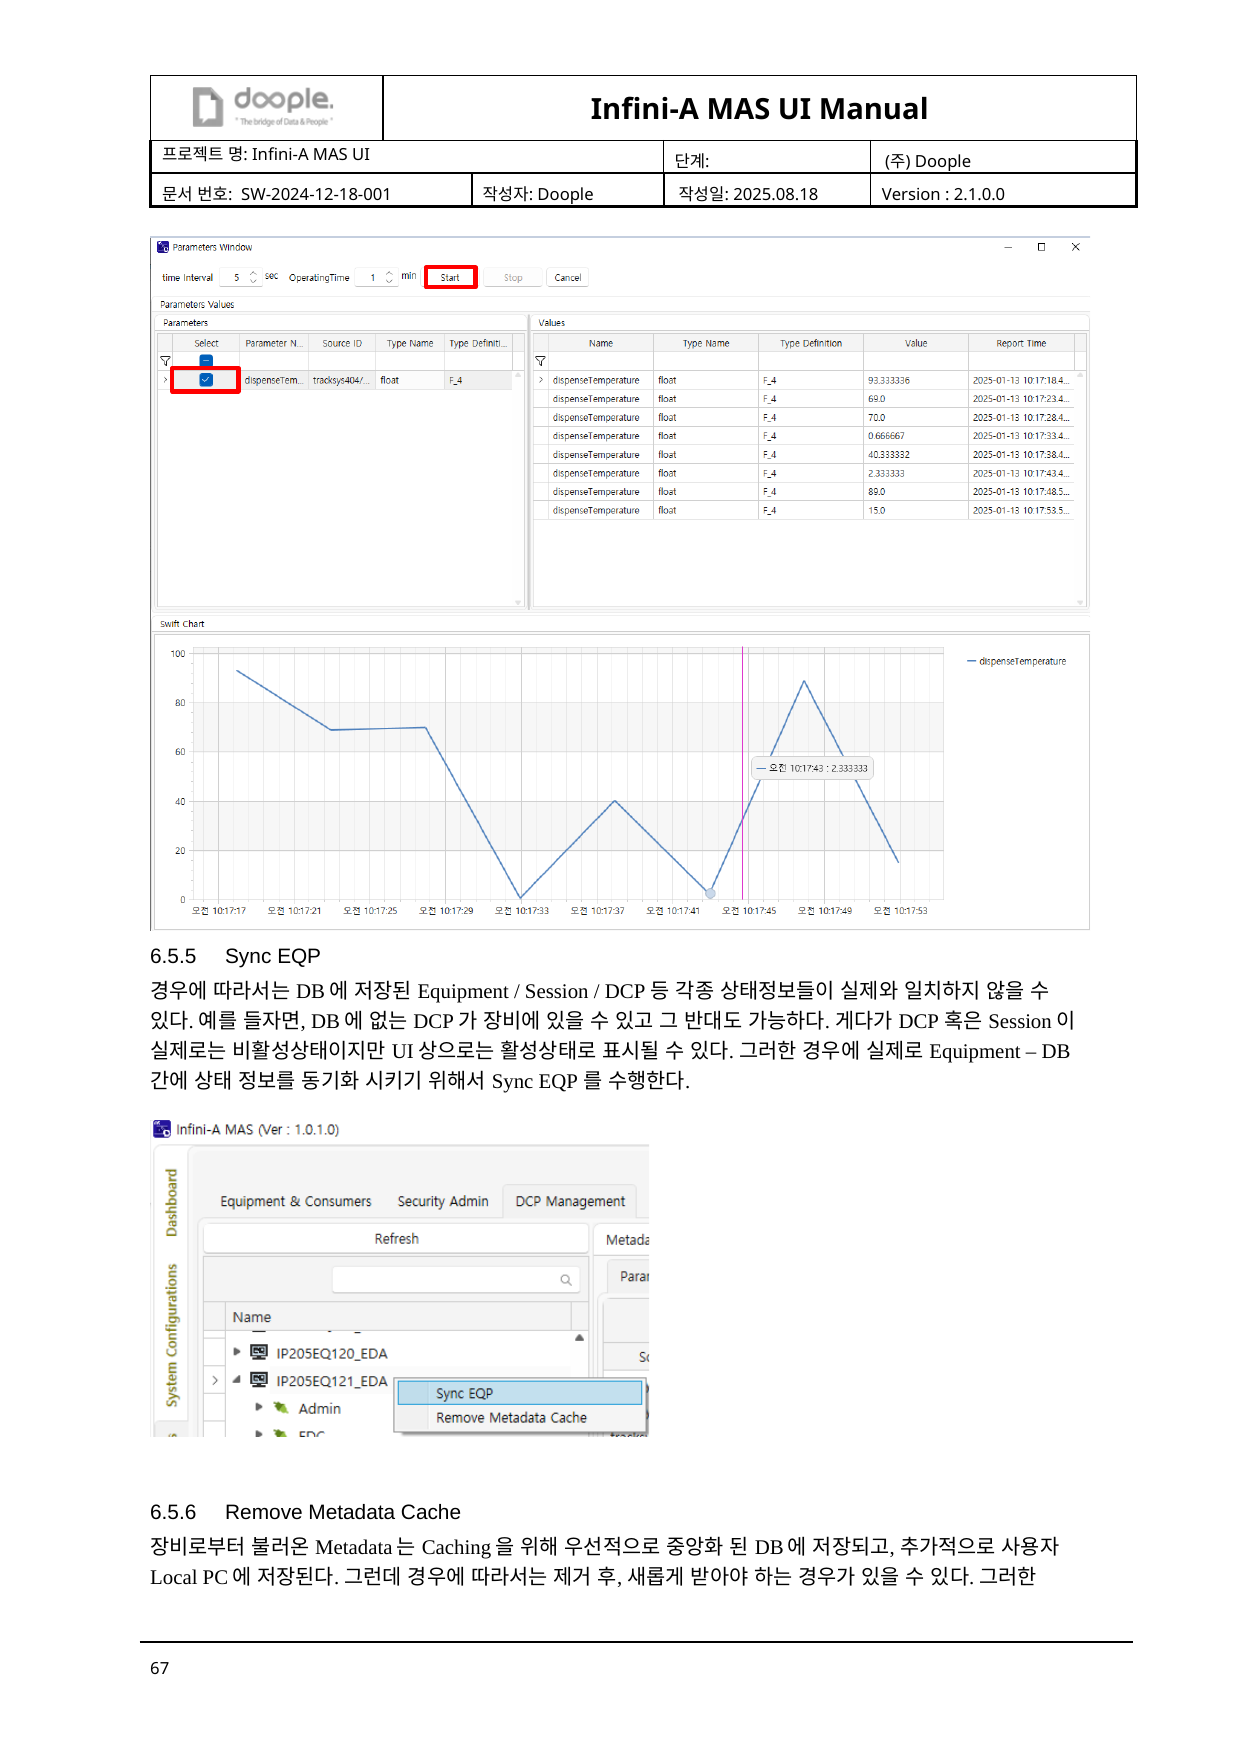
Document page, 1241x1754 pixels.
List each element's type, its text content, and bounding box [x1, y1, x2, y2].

text 경우에 따라서는 DB에 저장된 Equipment / Session / DCP 등 각종 상태정보들이 실제와 일치하지 않을 수 있다. 예를 들자면, DB에 없는 DCP가 장비에 있을 수 있고 그 반대도 가능하다. 게다가 DCP 혹은 Session이 실제로는 비활성상태이지만 UI상으로는 활성상태로 표시될 수 있다. 그러한 경우에 실제로 Equipment – DB 간에 상태 정보를 동기화 시키기 위해서 Sync EQP 를 수행한다. [150, 974, 1090, 1095]
picture [150, 1120, 650, 1437]
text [150, 1530, 1090, 1591]
picture [150, 236, 1091, 931]
subtitle Sync EQP [150, 943, 1090, 968]
subtitle Remove Metadata Cache [150, 1499, 1090, 1524]
picture [192, 87, 334, 127]
